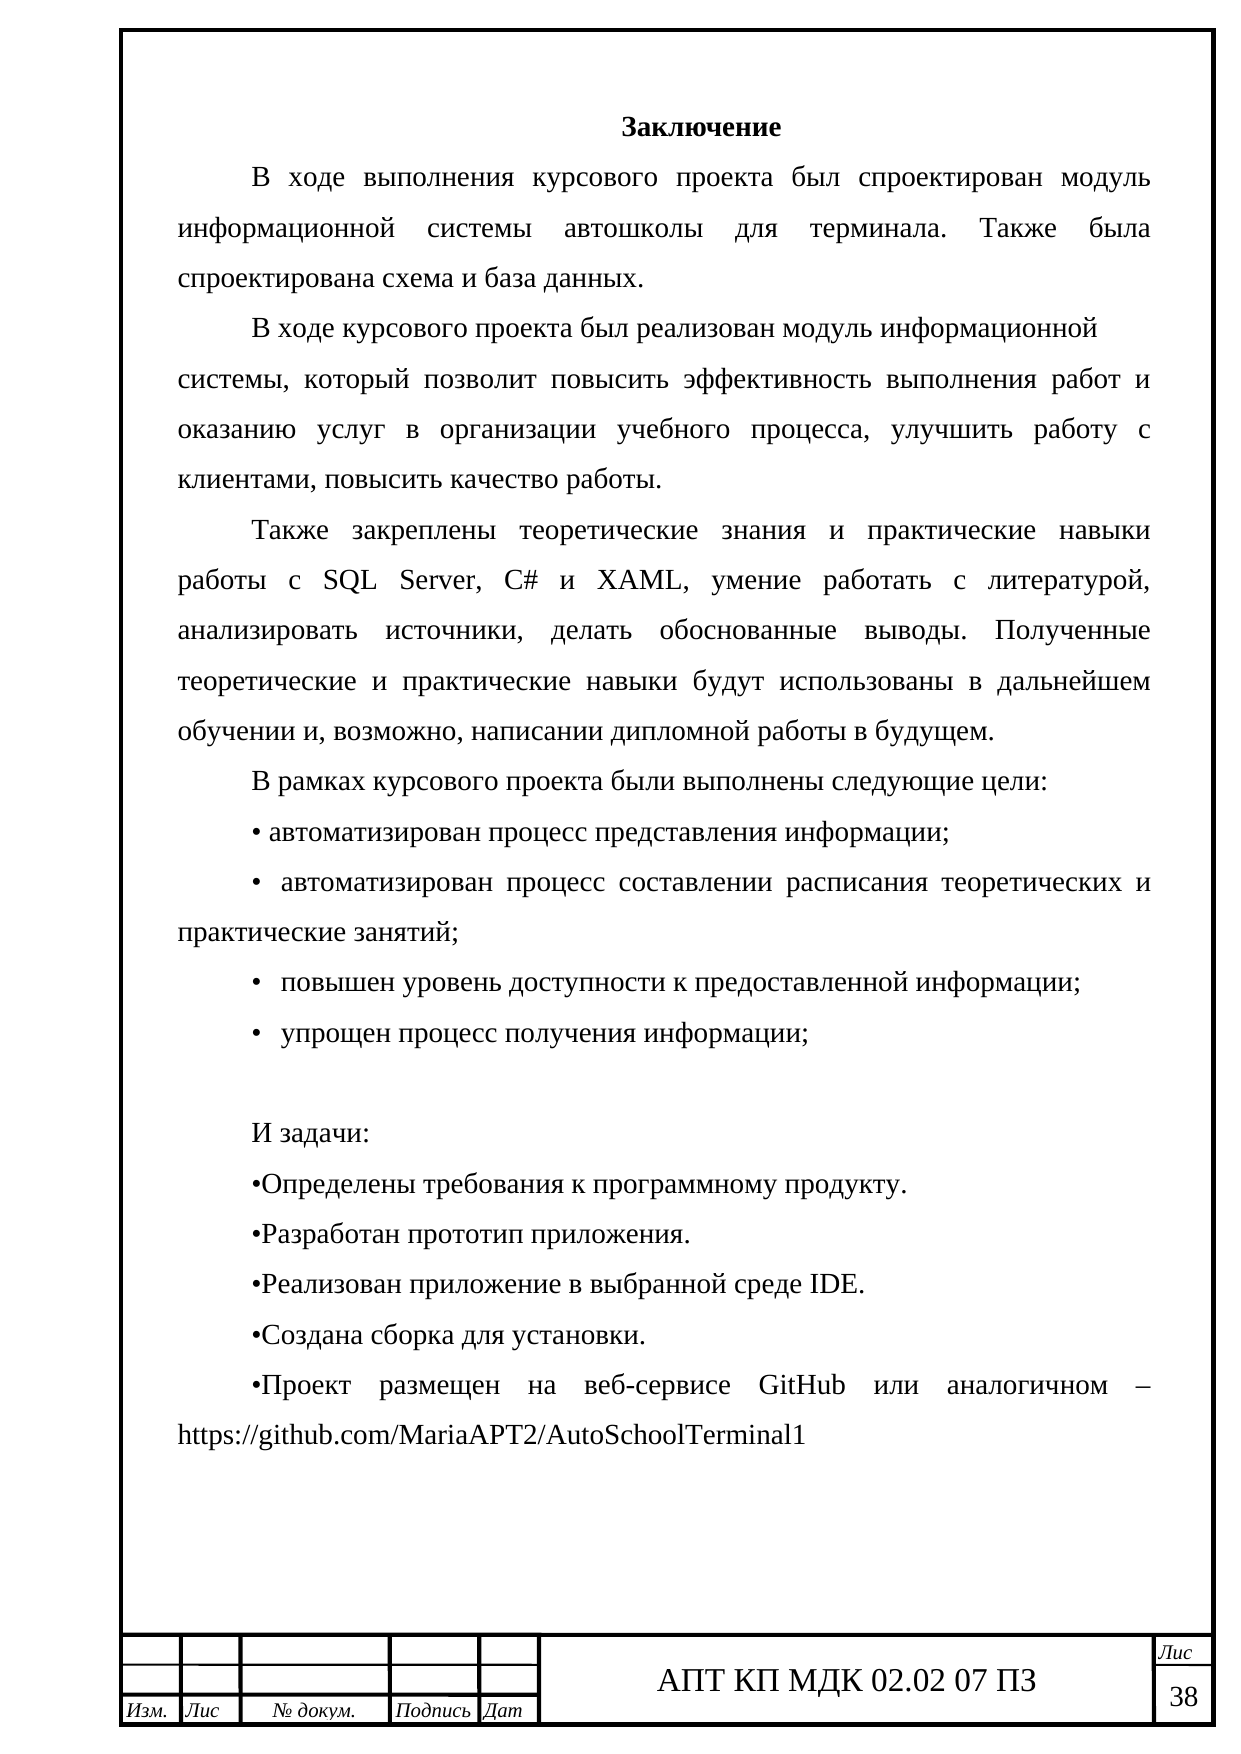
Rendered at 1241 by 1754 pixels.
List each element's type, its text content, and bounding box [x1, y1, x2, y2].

text • повышен уровень доступности к предоставленной информации; [177, 964, 1152, 998]
text •Создана сборка для установки. [177, 1317, 1152, 1350]
text • автоматизирован процесс составлении расписания теоретических и практические занятий; [177, 864, 1152, 948]
text В рамках курсового проекта были выполнены следующие цели: [177, 763, 1152, 797]
text •Проект размещен на веб-сервисе GitHub или аналогичном – https://github.com/MariaAPT2/AutoSchoolTerminal1 [177, 1367, 1152, 1451]
text • автоматизирован процесс представления информации; [177, 814, 1152, 847]
text В ходе выполнения курсового проекта был спроектирован модуль информационной системы автошколы для терминала. Также была спроектирована схема и база данных. [177, 159, 1152, 294]
text •Определены требования к программному продукту. [177, 1166, 1152, 1199]
text •Разработан прототип приложения. [177, 1216, 1152, 1250]
text • упрощен процесс получения информации; [177, 1015, 1152, 1048]
text И задачи: [177, 1116, 1152, 1149]
subtitle Заключение [177, 109, 1152, 143]
text В ходе курсового проекта был реализован модуль информационной [251, 311, 1152, 344]
text •Реализован приложение в выбранной среде IDE. [177, 1266, 1152, 1300]
text Также закреплены теоретические знания и практические навыки работы с SQL Server, C# и XAML, умение работать с литературой, анализировать источники, делать обоснованные выводы. Полученные теоретические и практические навыки будут использованы в дальнейшем обучении и, возможно, написании дипломной работы в будущем. [177, 512, 1152, 747]
text системы, который позволит повысить эффективность выполнения работ и оказанию услуг в организации учебного процесса, улучшить работу с клиентами, повысить качество работы. [177, 361, 1152, 495]
